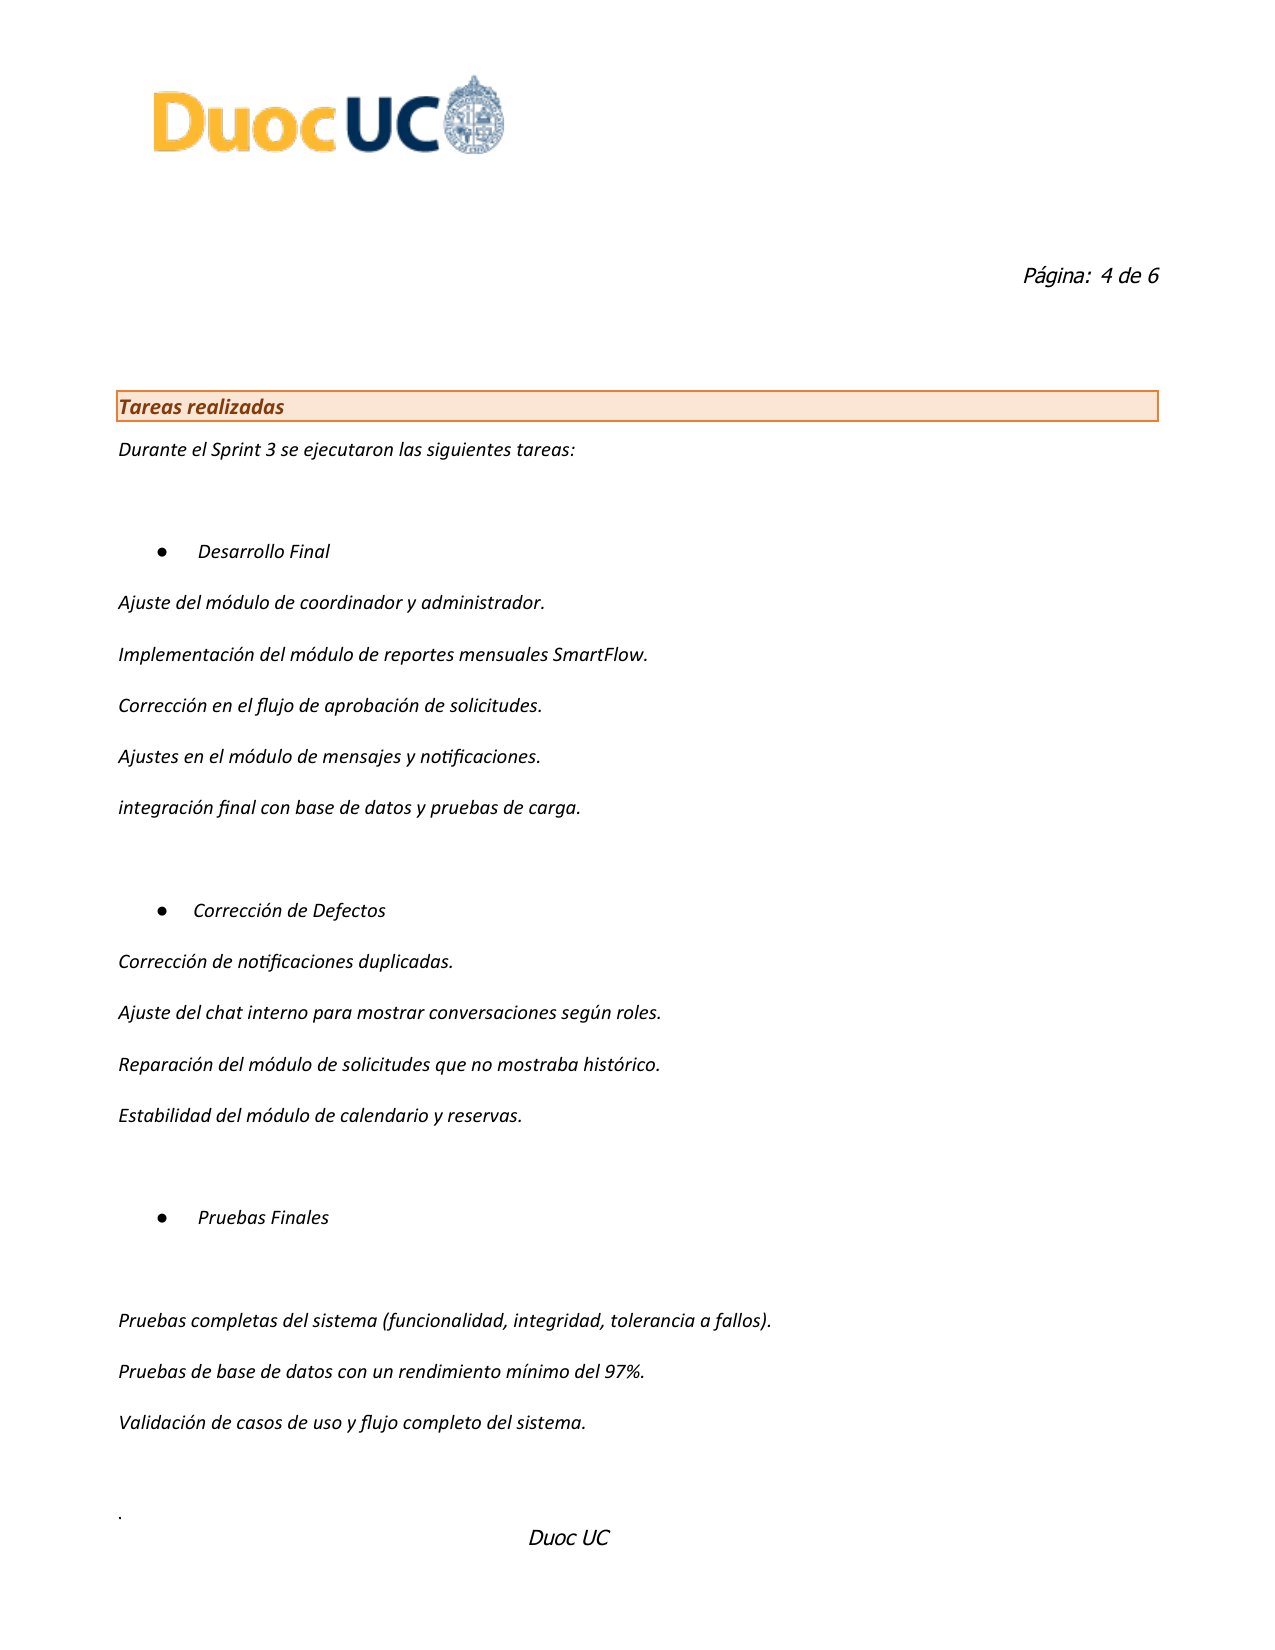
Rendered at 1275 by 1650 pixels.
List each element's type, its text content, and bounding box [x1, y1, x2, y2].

text Ajustes en el módulo de mensajes y notificaciones. [118, 743, 1157, 769]
text Pruebas completas del sistema (funcionalidad, integridad, tolerancia a fallos). [118, 1307, 1157, 1332]
list Desarrollo Final [156, 538, 1157, 564]
text Ajuste del chat interno para mostrar conversaciones según roles. [118, 999, 1157, 1025]
text Ajuste del módulo de coordinador y administrador. [118, 589, 1157, 615]
text Durante el Sprint 3 se ejecutaron las siguientes tareas: [118, 436, 1157, 461]
text Implementación del módulo de reportes mensuales SmartFlow. [118, 641, 1157, 666]
list Corrección de Defectos [156, 897, 1157, 922]
text integración final con base de datos y pruebas de carga. [118, 794, 1157, 820]
text Reparación del módulo de solicitudes que no mostraba histórico. [118, 1051, 1157, 1076]
subtitle Tareas realizadas [118, 392, 1157, 420]
list Pruebas Finales [156, 1204, 1157, 1230]
text Corrección de notificaciones duplicadas. [118, 948, 1157, 974]
picture [118, 59, 517, 181]
text Corrección en el flujo de aprobación de solicitudes. [118, 692, 1157, 717]
text Pruebas de base de datos con un rendimiento mínimo del 97%. [118, 1358, 1157, 1384]
text Estabilidad del módulo de calendario y reservas. [118, 1102, 1157, 1127]
text Validación de casos de uso y flujo completo del sistema. [118, 1409, 1157, 1435]
